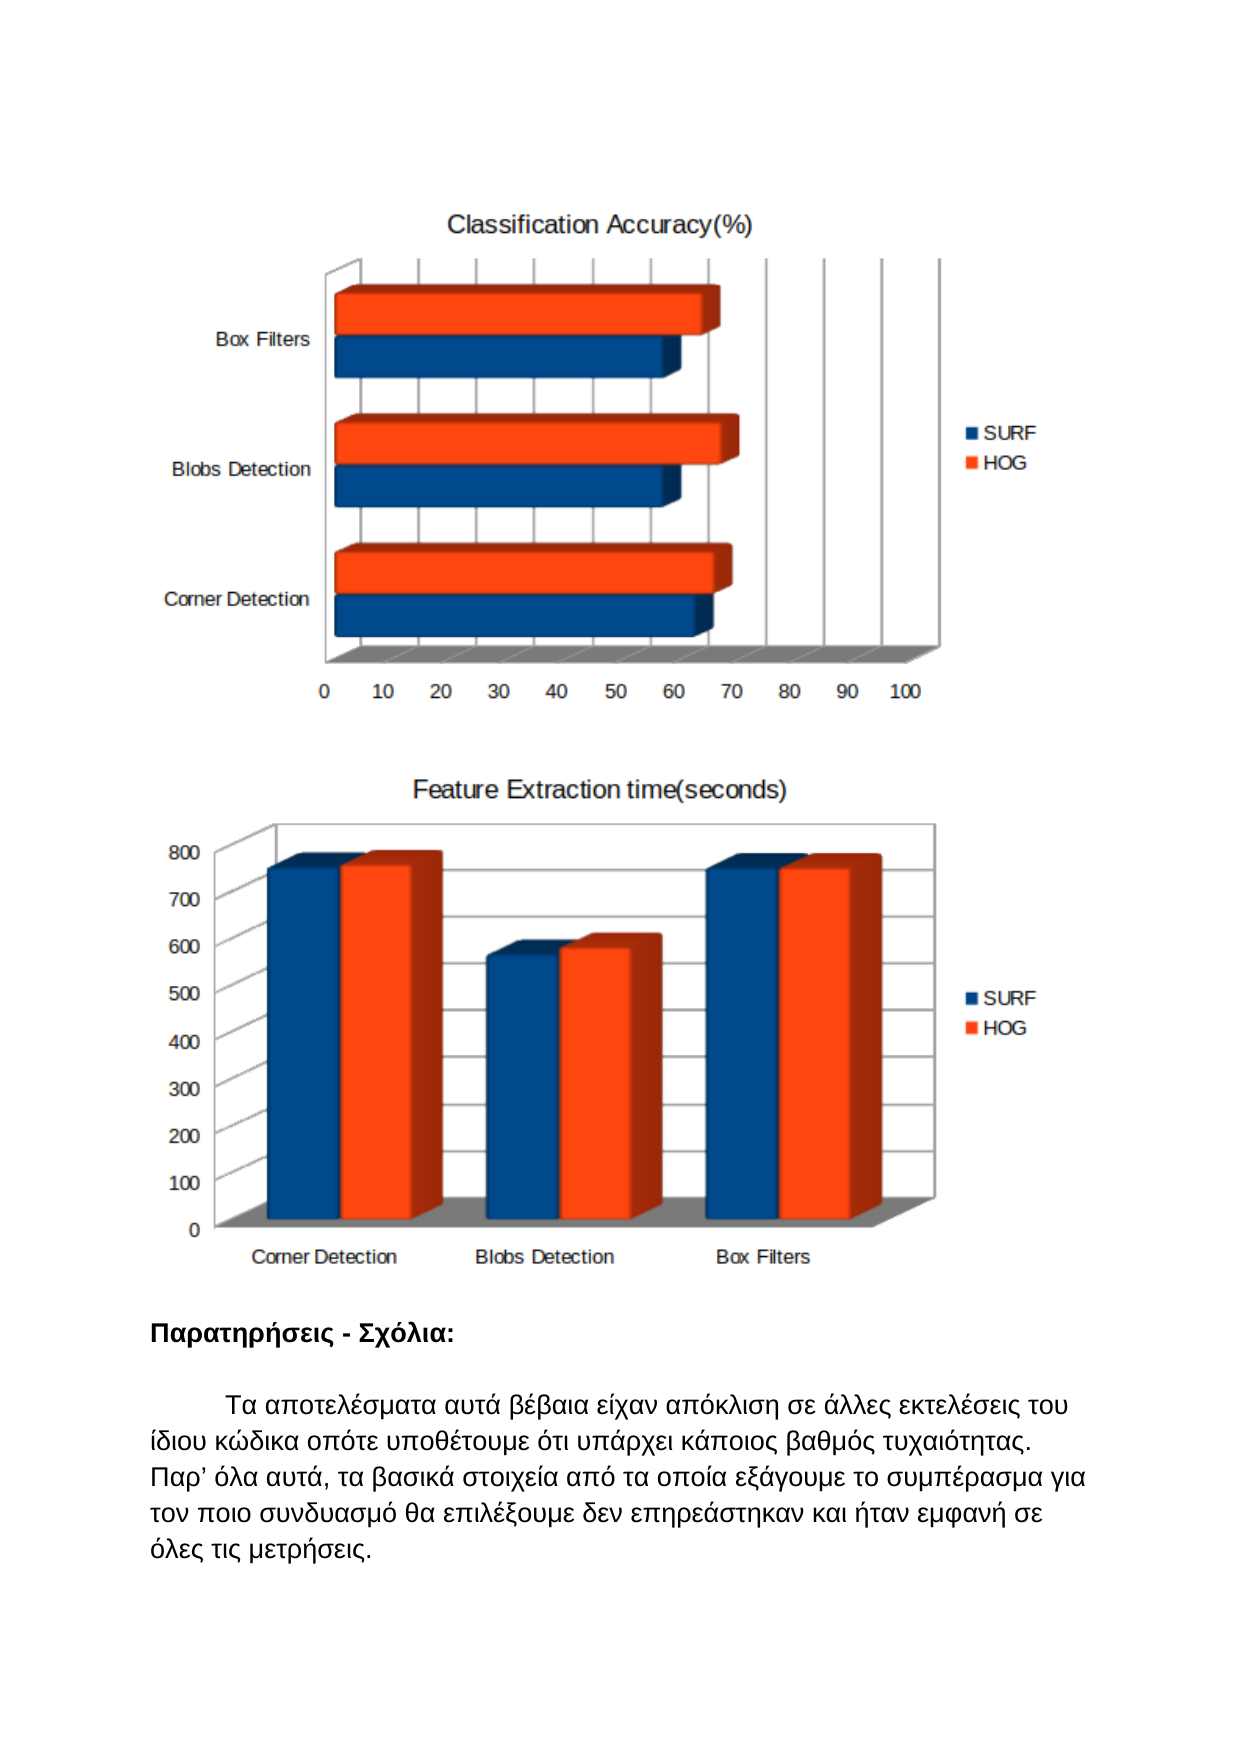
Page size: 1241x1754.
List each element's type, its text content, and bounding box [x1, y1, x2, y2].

picture [150, 186, 1043, 711]
text Παρατηρήσεις - Σχόλια: [150, 1317, 1090, 1348]
picture [150, 750, 1046, 1278]
text Τα αποτελέσματα αυτά βέβαια είχαν απόκλιση σε άλλες εκτελέσεις του ίδιου κώδικα οπότε υποθέτουμε ότι υπάρχει κάποιος βαθμός τυχαιότητας. Παρ’ όλα αυτά, τα βασικά στοιχεία από τα οποία εξάγουμε το συμπέρασμα για τον ποιο συνδυασμό θα επιλέξουμε δεν επηρεάστηκαν και ήταν εμφανή σε όλες τις μετρήσεις. [150, 1389, 1090, 1564]
